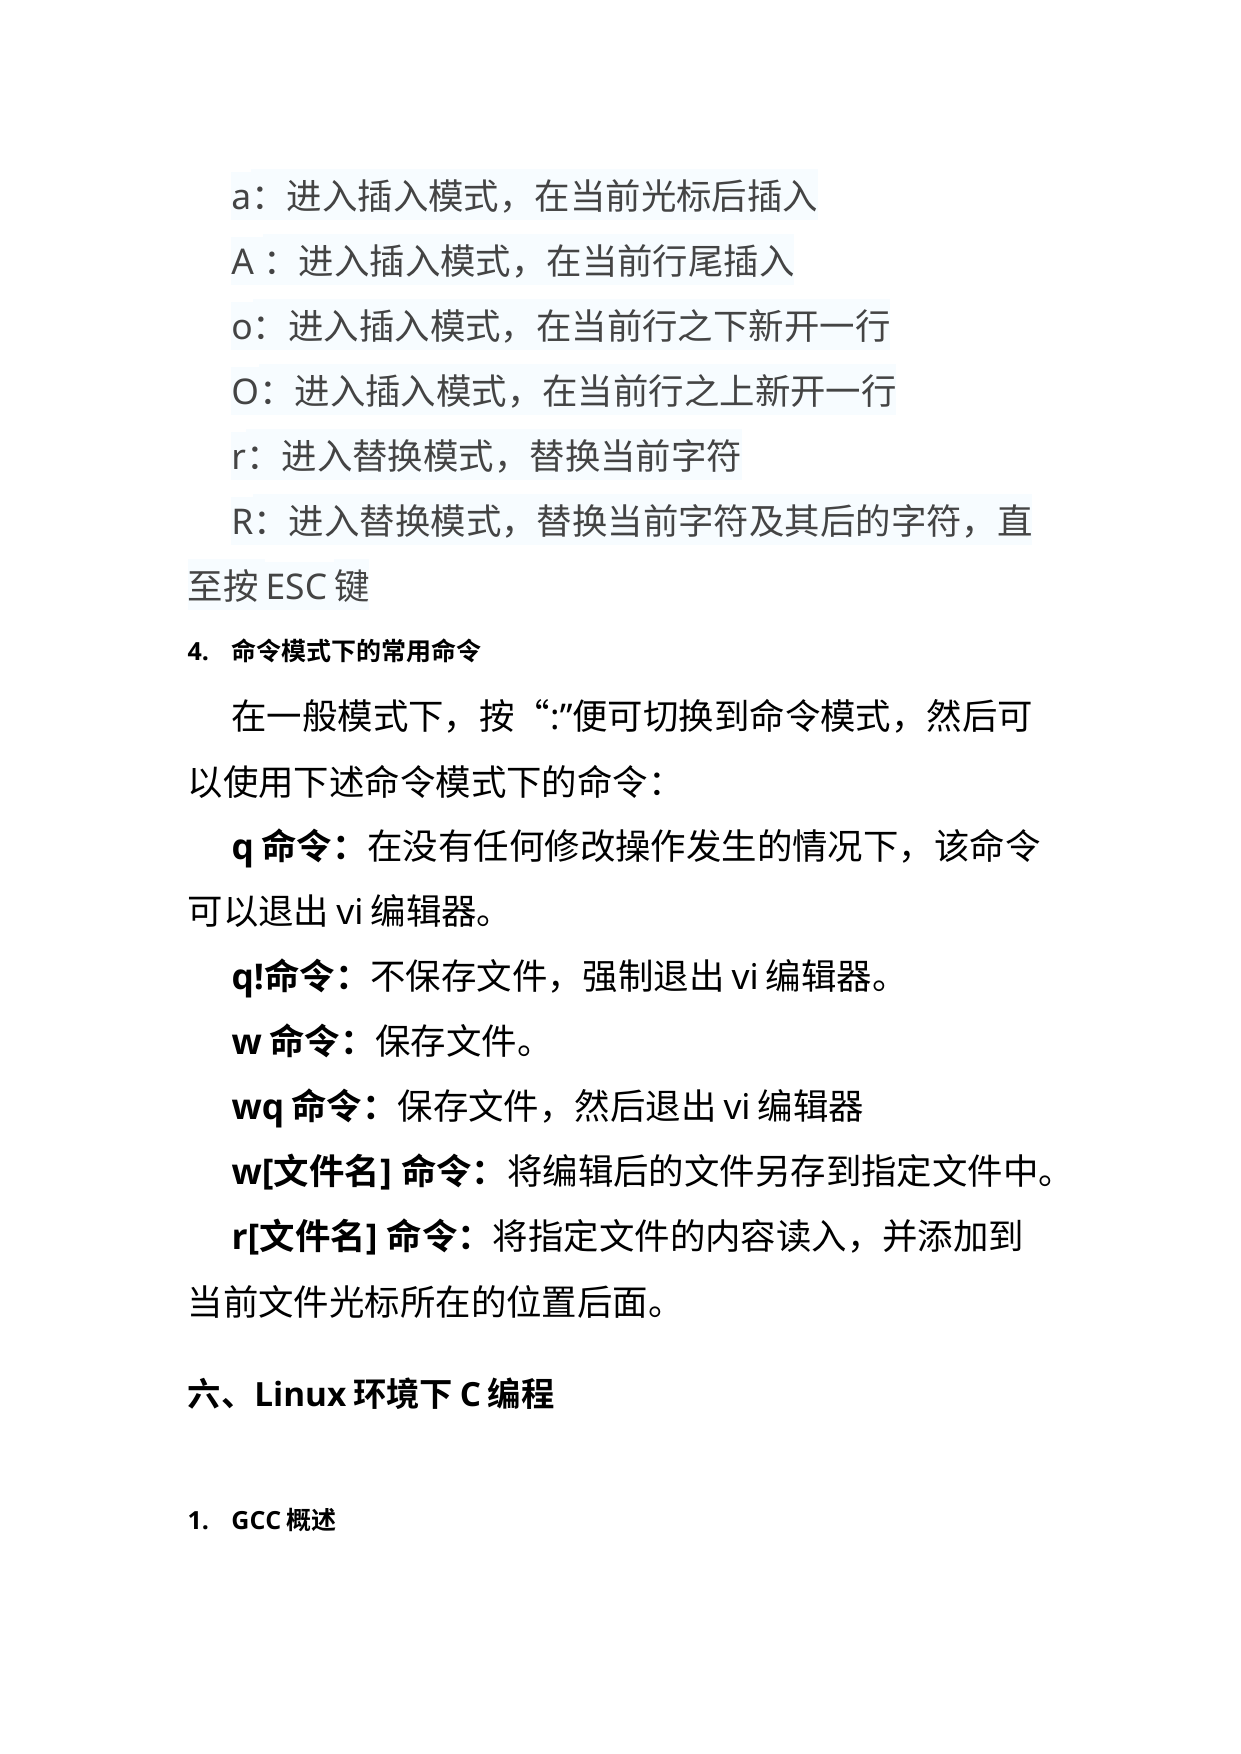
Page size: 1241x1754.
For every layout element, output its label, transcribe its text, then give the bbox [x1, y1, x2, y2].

list GCC概述 [187, 1486, 1053, 1551]
text w命令：保存文件。 [187, 1007, 1053, 1072]
text q!命令：不保存文件，强制退出vi编辑器。 [187, 942, 1053, 1007]
list 命令模式下的常用命令 [187, 617, 1053, 682]
text A ：进入插入模式，在当前行尾插入 [187, 227, 1053, 292]
text 在一般模式下，按“:”便可切换到命令模式，然后可以使用下述命令模式下的命令： [187, 682, 1053, 812]
text R：进入替换模式，替换当前字符及其后的字符，直至按ESC键 [187, 487, 1053, 617]
text O：进入插入模式，在当前行之上新开一行 [187, 357, 1053, 422]
text r[文件名] 命令：将指定文件的内容读入，并添加到当前文件光标所在的位置后面。 [187, 1202, 1053, 1332]
subtitle 六、Linux环境下C编程 [187, 1359, 1053, 1424]
text o：进入插入模式，在当前行之下新开一行 [187, 292, 1053, 357]
text w[文件名] 命令：将编辑后的文件另存到指定文件中。 [187, 1137, 1053, 1202]
text wq命令：保存文件，然后退出vi编辑器 [187, 1072, 1053, 1137]
text q命令：在没有任何修改操作发生的情况下，该命令可以退出vi编辑器。 [187, 812, 1053, 942]
text a：进入插入模式，在当前光标后插入 [187, 162, 1053, 227]
text r：进入替换模式，替换当前字符 [187, 422, 1053, 487]
